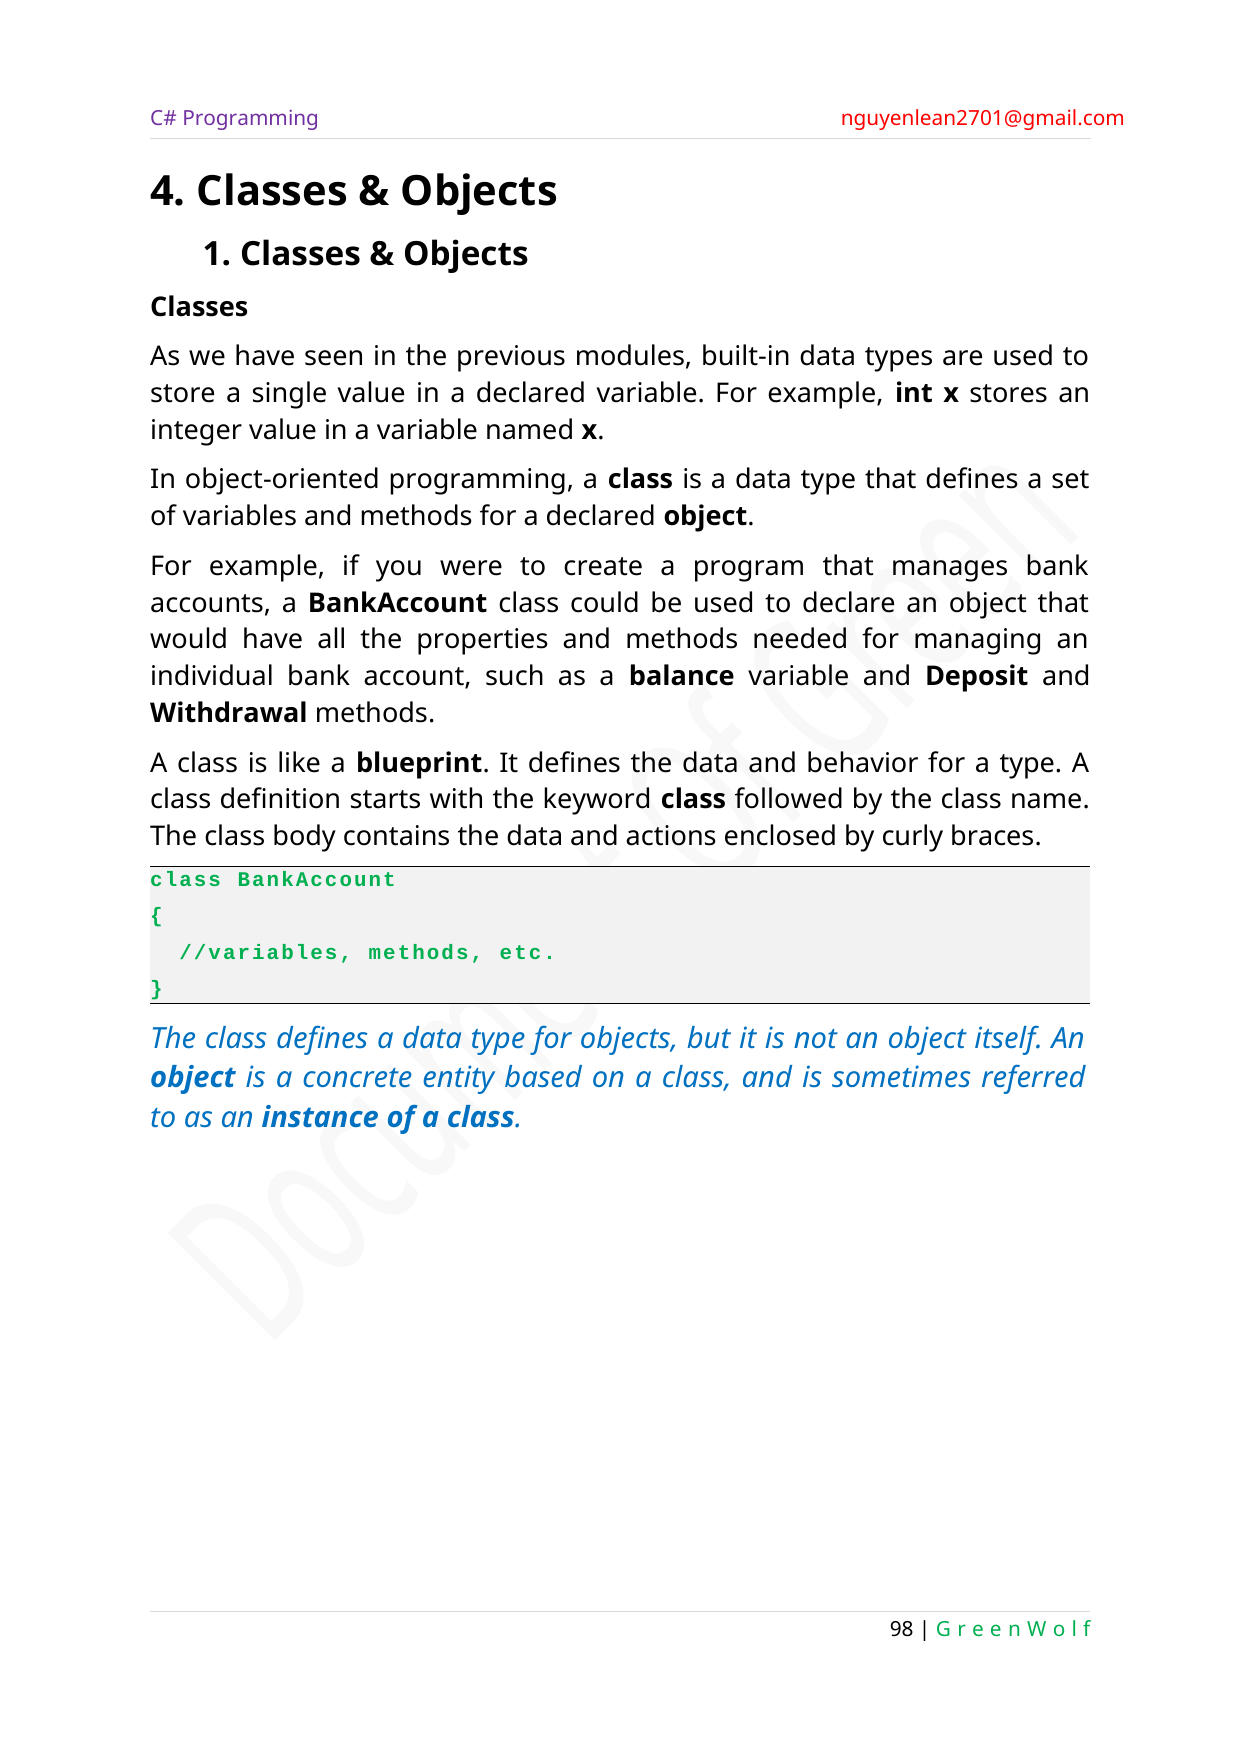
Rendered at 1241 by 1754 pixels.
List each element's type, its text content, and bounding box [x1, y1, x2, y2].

text In object-oriented programming, a class is a data type that defines a set of variables and methods for a declared object. [150, 460, 1090, 534]
text { [150, 902, 1090, 929]
text As we have seen in the previous modules, built-in data types are used to store a single value in a declared variable. For example, int x stores an integer value in a variable named x. [150, 337, 1090, 447]
subtitle Classes & Objects [150, 160, 1090, 217]
text A class is like a blueprint. It defines the data and behavior for a type. A class definition starts with the keyword class followed by the class name. The class body contains the data and actions enclosed by curly braces. [150, 743, 1090, 854]
subtitle Classes & Objects [202, 229, 1090, 275]
text The class defines a data type for objects, but it is not an object itself. An object is a concrete entity based on a class, and is sometimes referred to as an instance of a class. [150, 1017, 1090, 1136]
text class BankAccount [150, 867, 1090, 893]
text } [150, 975, 1090, 1003]
text //variables, methods, etc. [150, 938, 1090, 965]
text Classes [150, 287, 1090, 324]
text For example, if you were to create a program that manages bank accounts, a BankAccount class could be used to declare an object that would have all the properties and methods needed for managing an individual bank account, such as a balance variable and Deposit and Withdrawal methods. [150, 546, 1090, 731]
